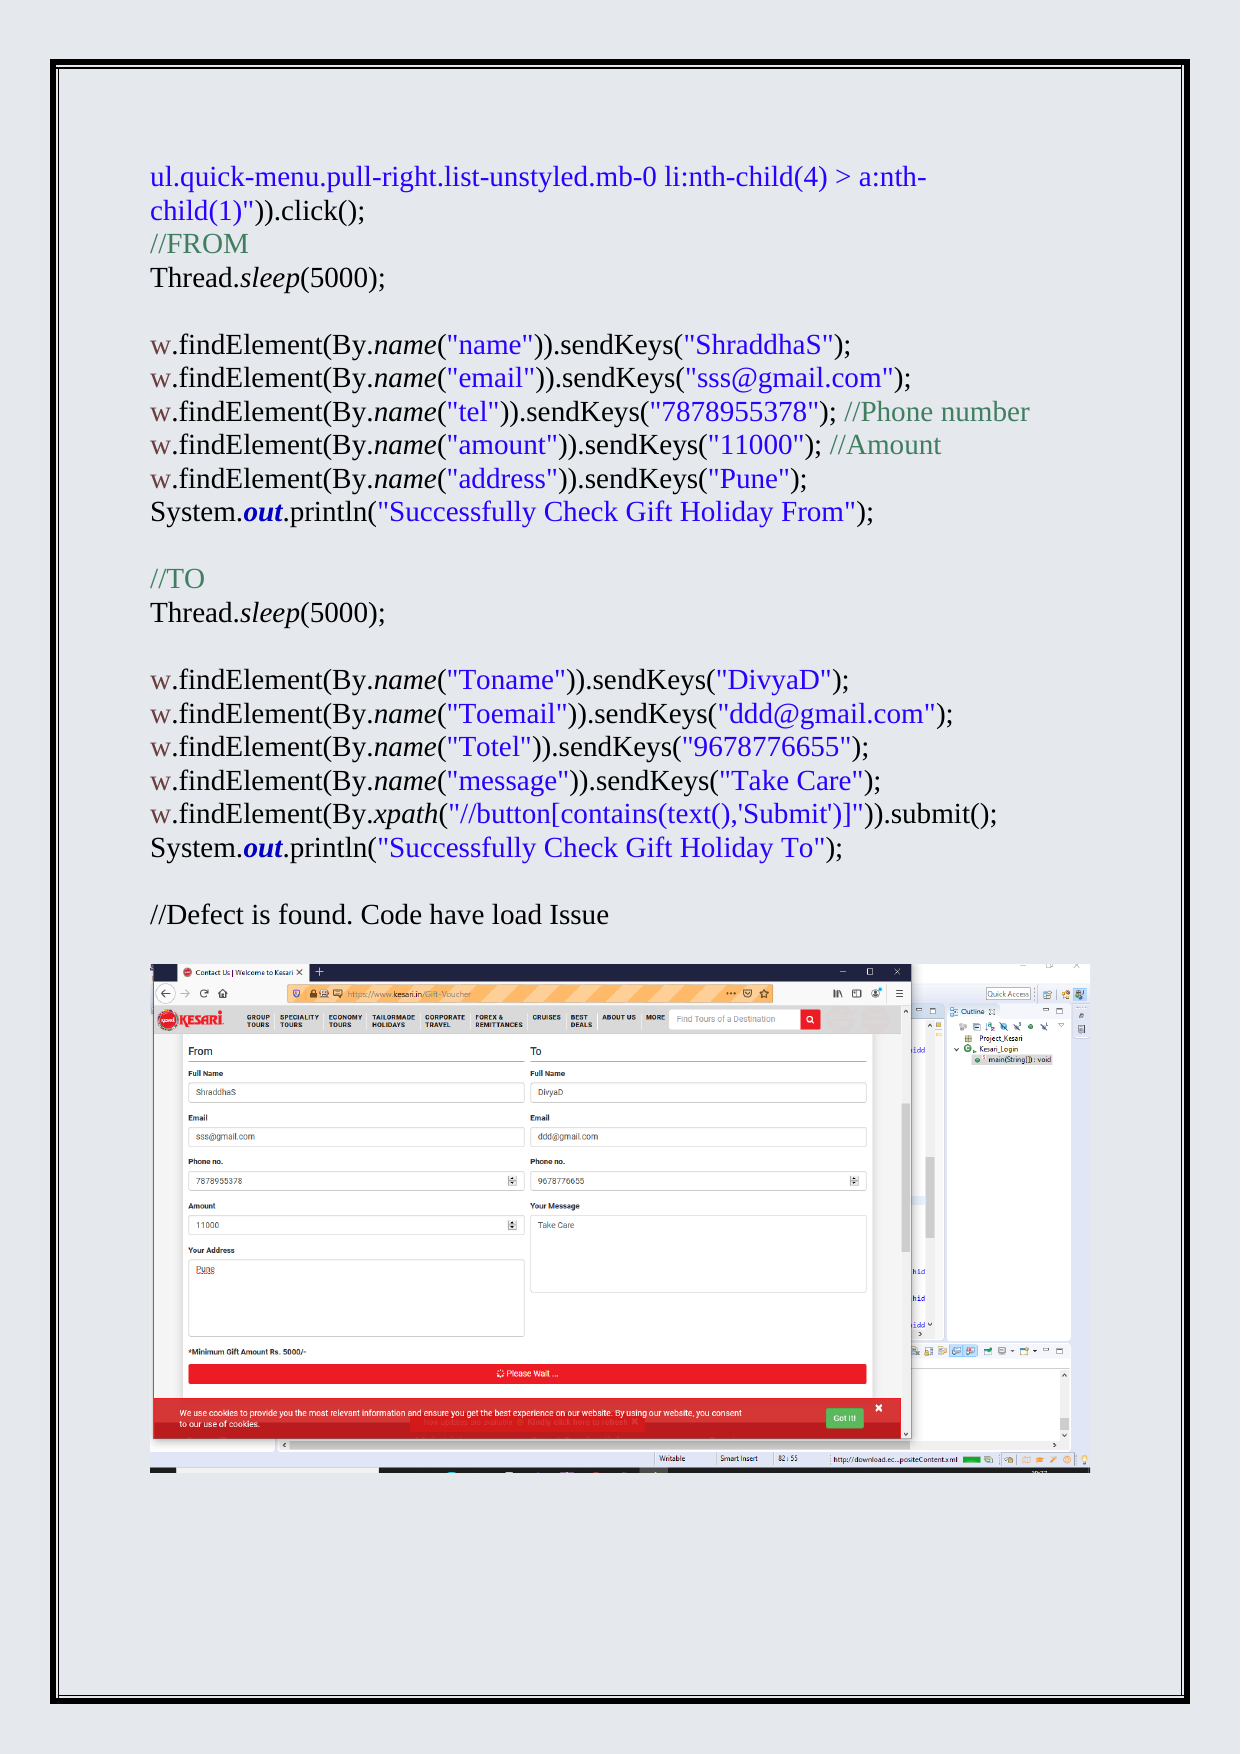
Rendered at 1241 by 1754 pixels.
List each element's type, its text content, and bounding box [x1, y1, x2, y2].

text w.findElement(By.name("amount")).sendKeys("11000"); //Amount [150, 427, 1090, 461]
text w.findElement(By.name("address")).sendKeys("Pune"); [150, 461, 1090, 494]
text w.findElement(By.name("email")).sendKeys("sss@gmail.com"); [150, 360, 1090, 394]
text w.findElement(By.xpath("//button[contains(text(),'Submit')]")).submit(); [150, 796, 1090, 830]
text w.findElement(By.name("message")).sendKeys("Take Care"); [150, 763, 1090, 796]
text w.findElement(By.name("tel")).sendKeys("7878955378"); //Phone number [150, 394, 1090, 427]
text //TO [150, 562, 1090, 595]
picture [150, 964, 1091, 1473]
text //FROM [150, 226, 1090, 260]
text System.out.println("Successfully Check Gift Holiday To"); [150, 830, 1090, 863]
text //Defect is found. Code have load Issue [150, 897, 1090, 931]
text System.out.println("Successfully Check Gift Holiday From"); [150, 494, 1090, 528]
text Thread.sleep(5000); [150, 260, 1090, 293]
text w.findElement(By.name("name")).sendKeys("ShraddhaS"); [150, 327, 1090, 360]
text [150, 159, 1090, 226]
text Thread.sleep(5000); [150, 595, 1090, 629]
text w.findElement(By.name("Totel")).sendKeys("9678776655"); [150, 729, 1090, 763]
text w.findElement(By.name("Toemail")).sendKeys("ddd@gmail.com"); [150, 696, 1090, 729]
text w.findElement(By.name("Toname")).sendKeys("DivyaD"); [150, 662, 1090, 696]
